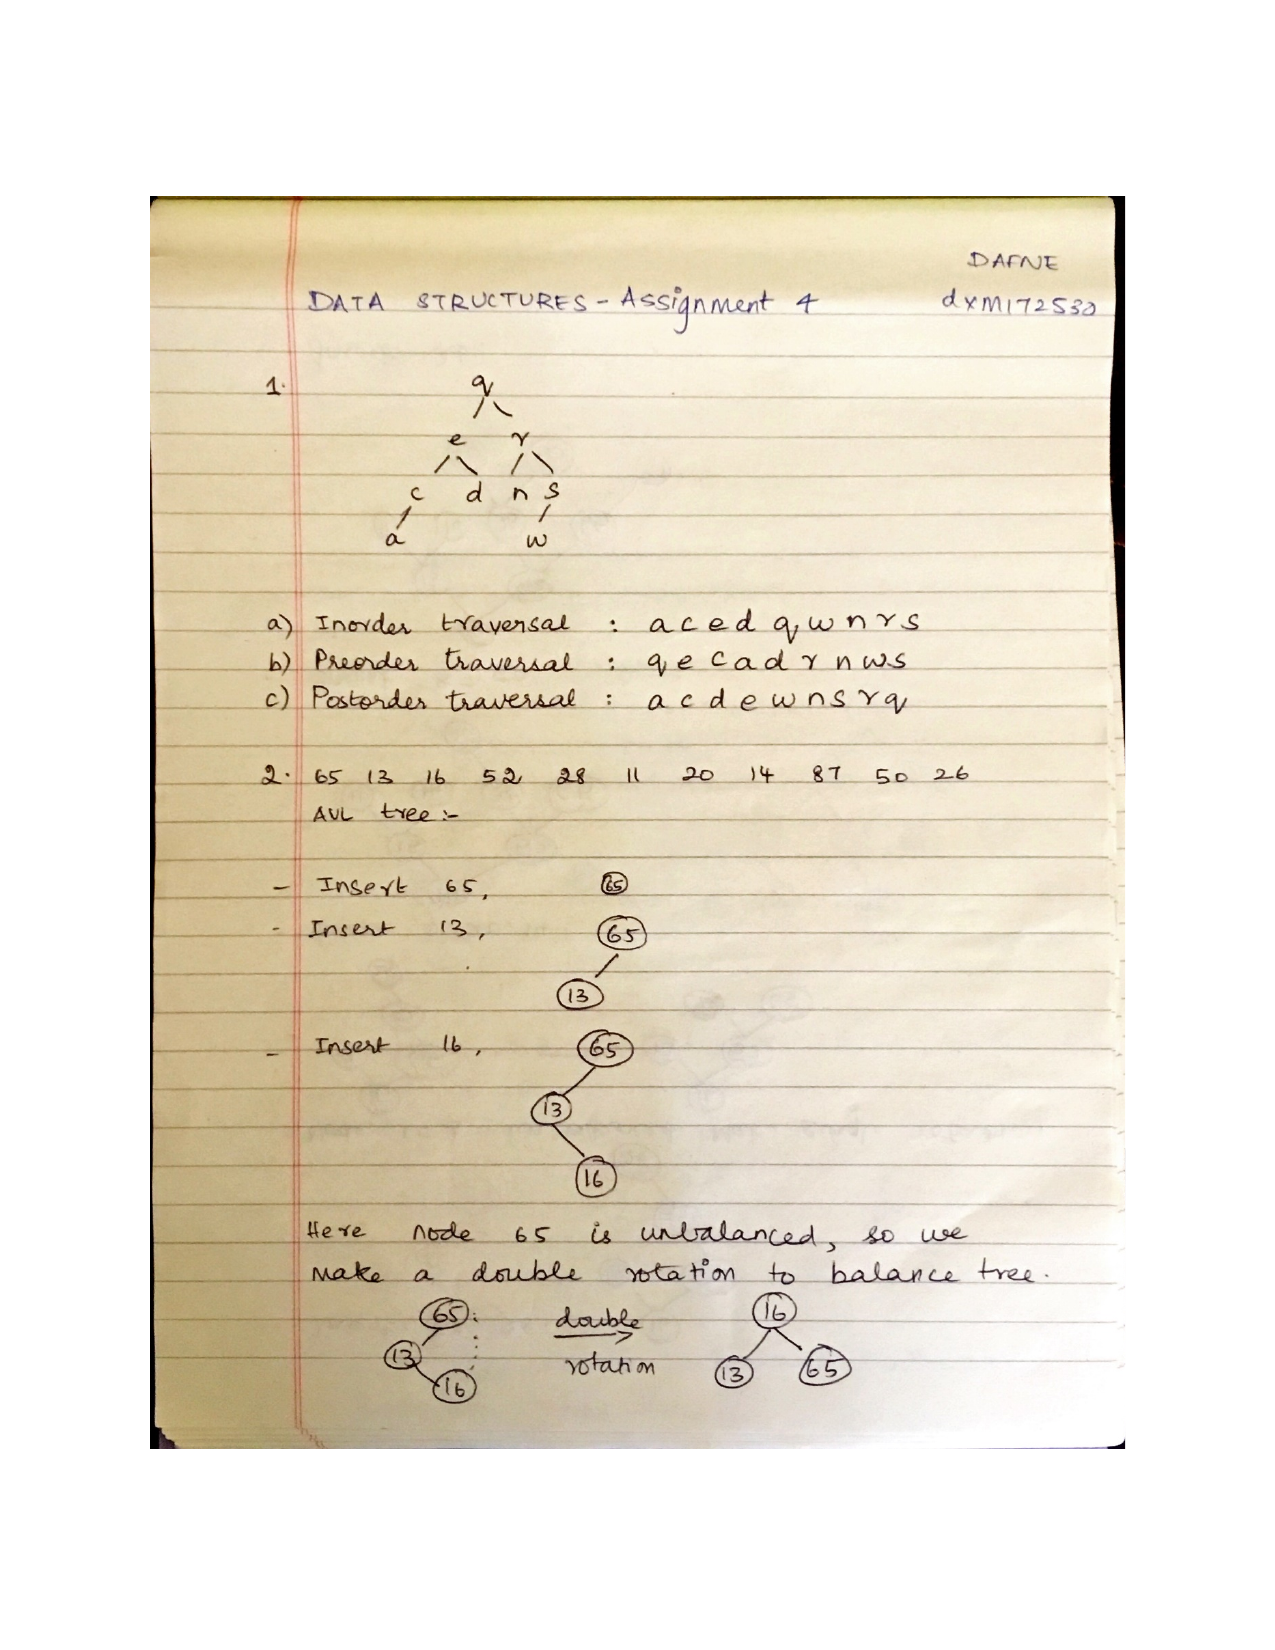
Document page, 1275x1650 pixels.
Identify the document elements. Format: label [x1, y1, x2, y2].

picture [150, 196, 1125, 1449]
